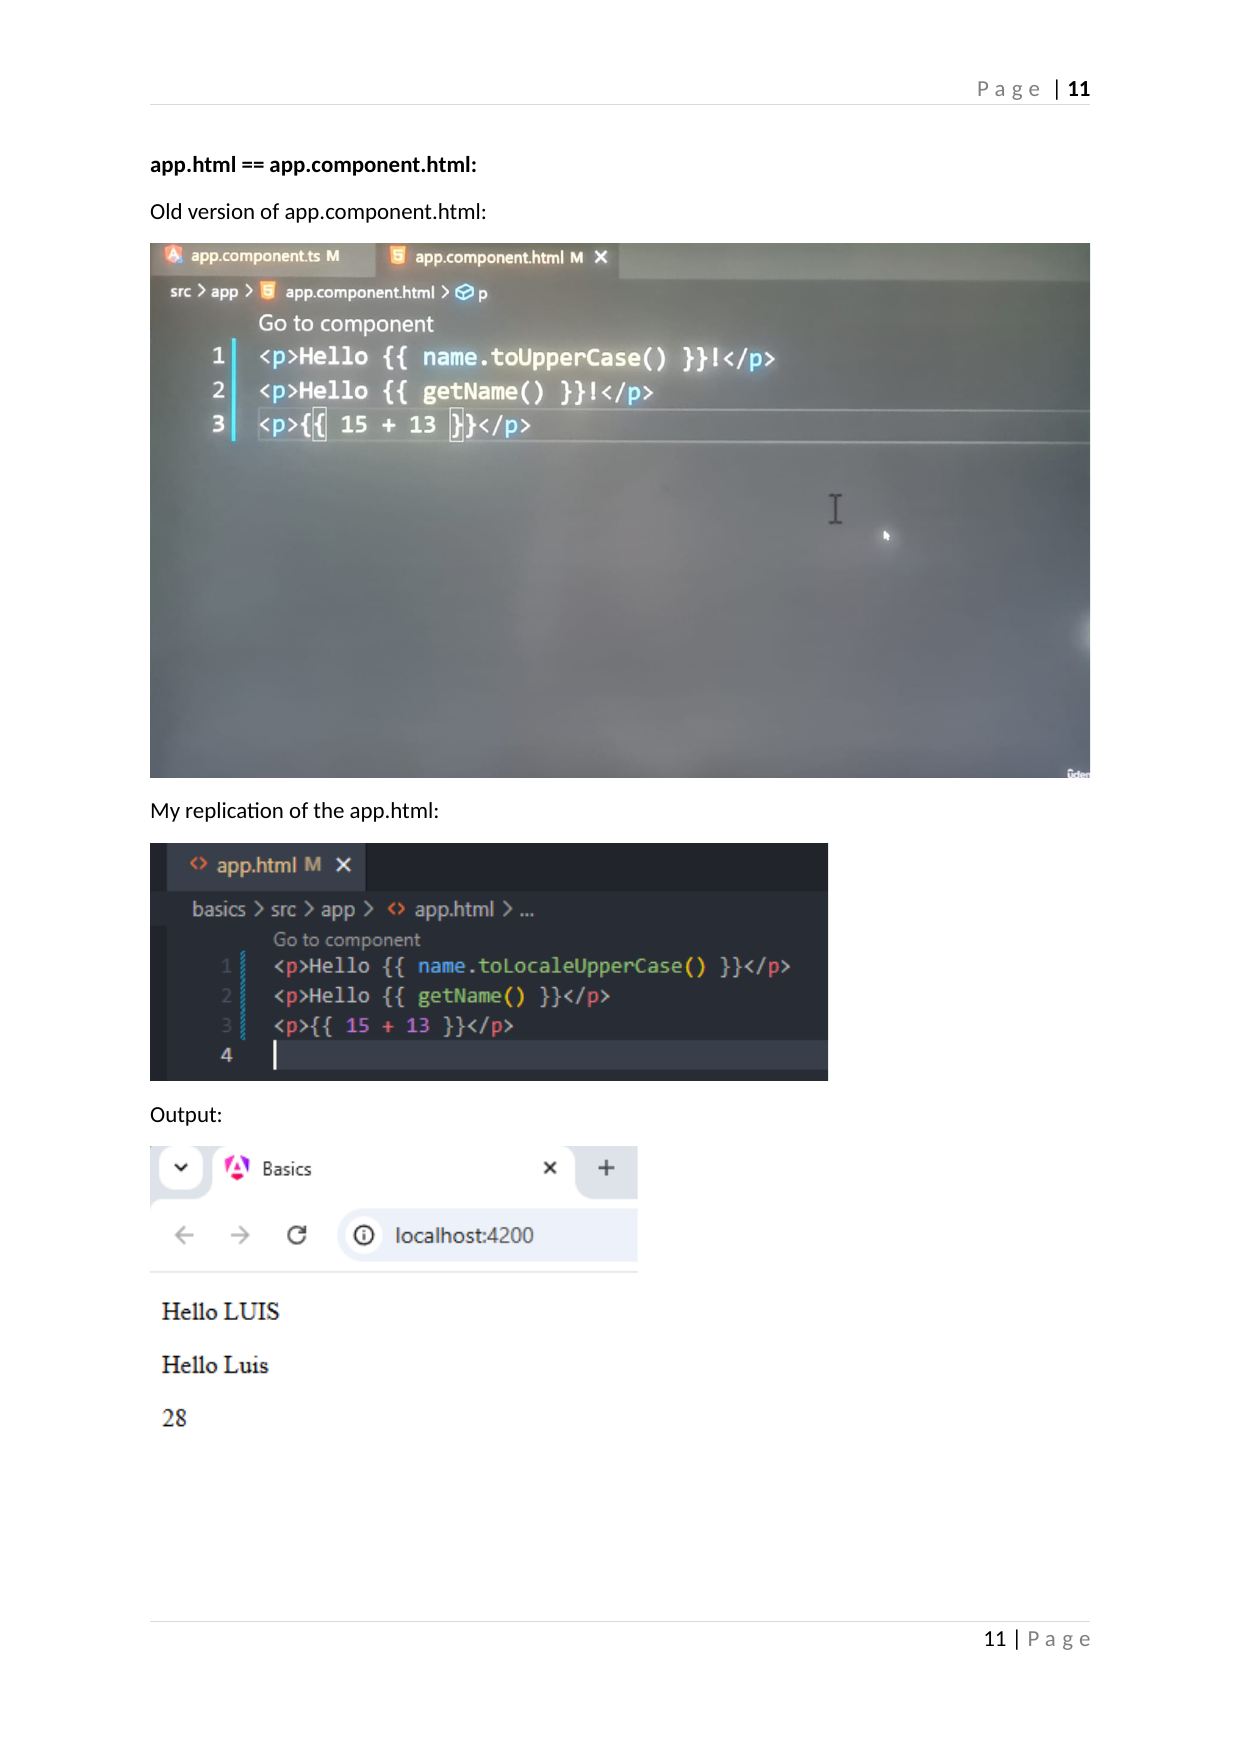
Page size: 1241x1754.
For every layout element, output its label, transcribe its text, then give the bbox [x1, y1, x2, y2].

picture [150, 1146, 638, 1447]
text Old version of app.component.html: [150, 197, 1090, 225]
text app.html == app.component.html: [150, 150, 1090, 178]
picture [150, 843, 829, 1081]
text Output: [150, 1100, 1090, 1128]
text My replication of the app.html: [150, 797, 1090, 825]
picture [150, 243, 1091, 778]
